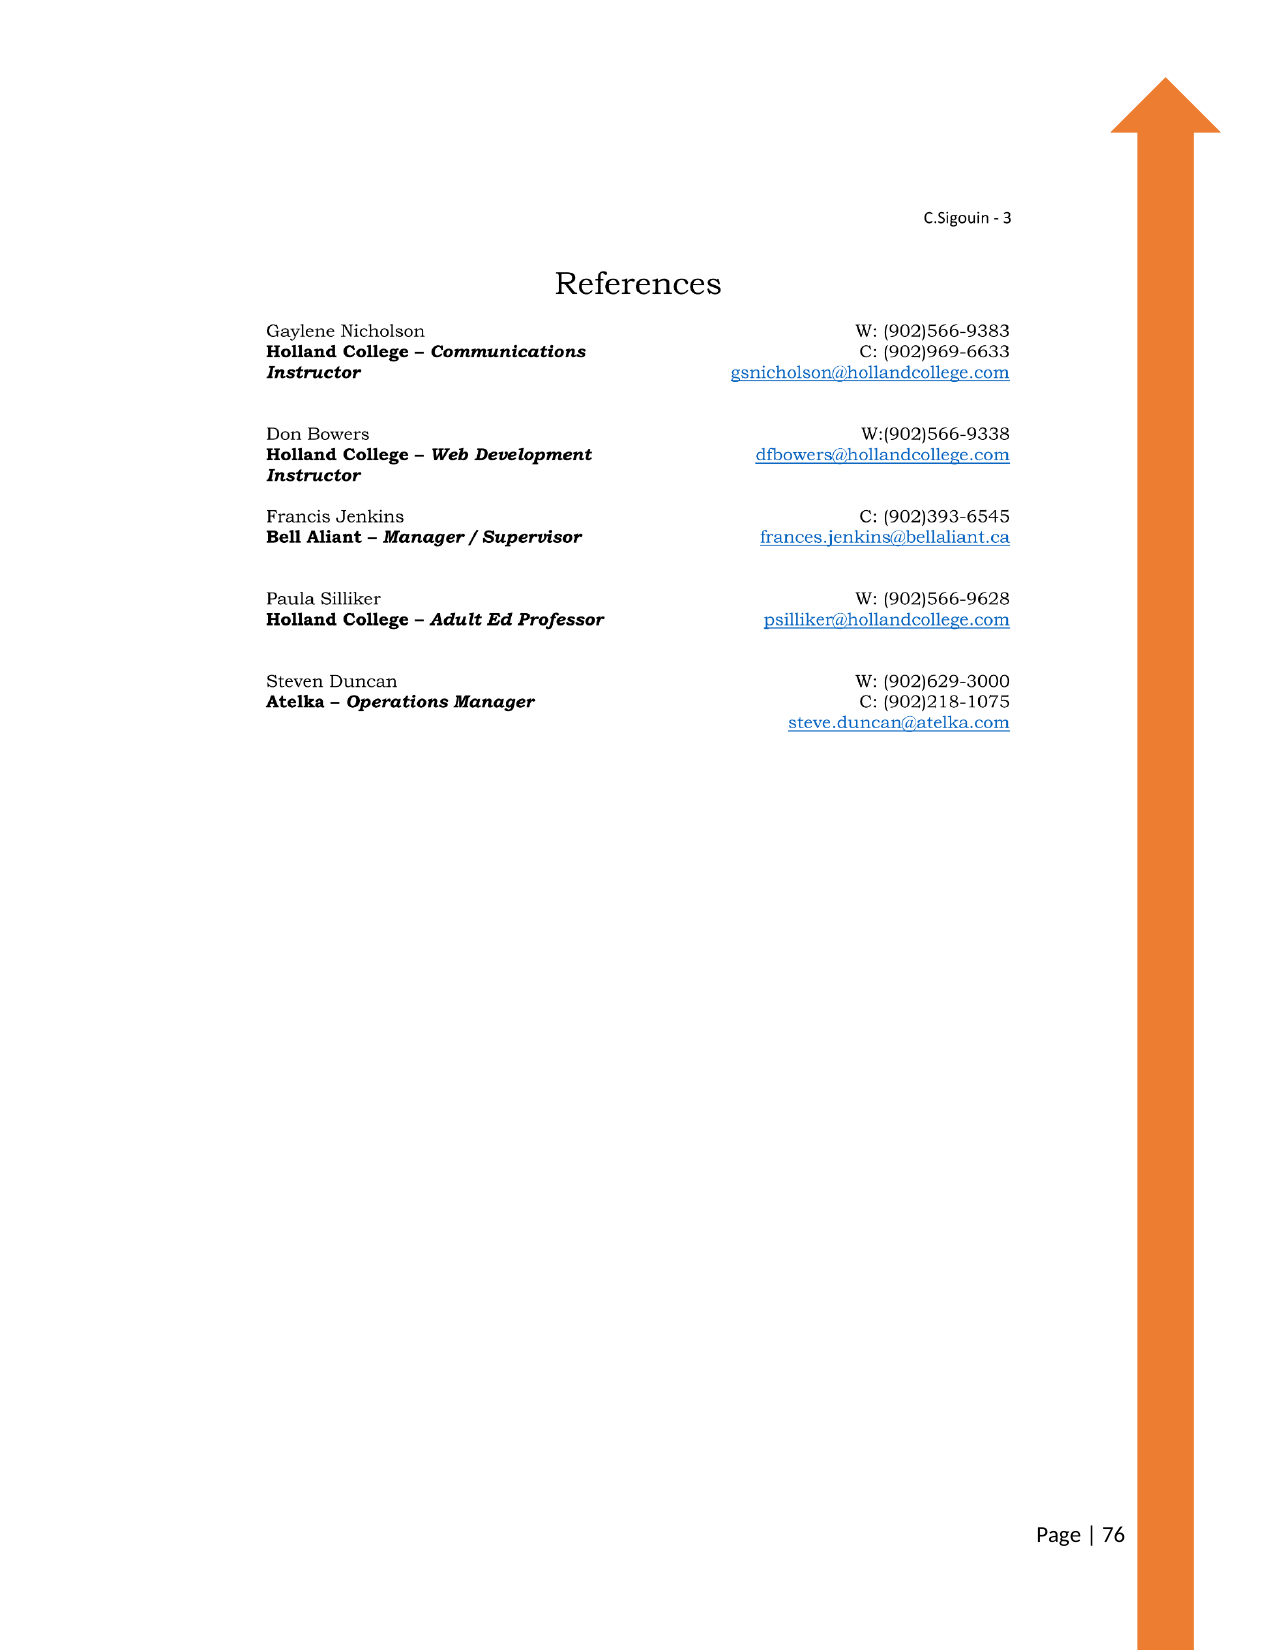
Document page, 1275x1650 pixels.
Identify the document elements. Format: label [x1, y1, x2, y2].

picture [150, 150, 1125, 1412]
